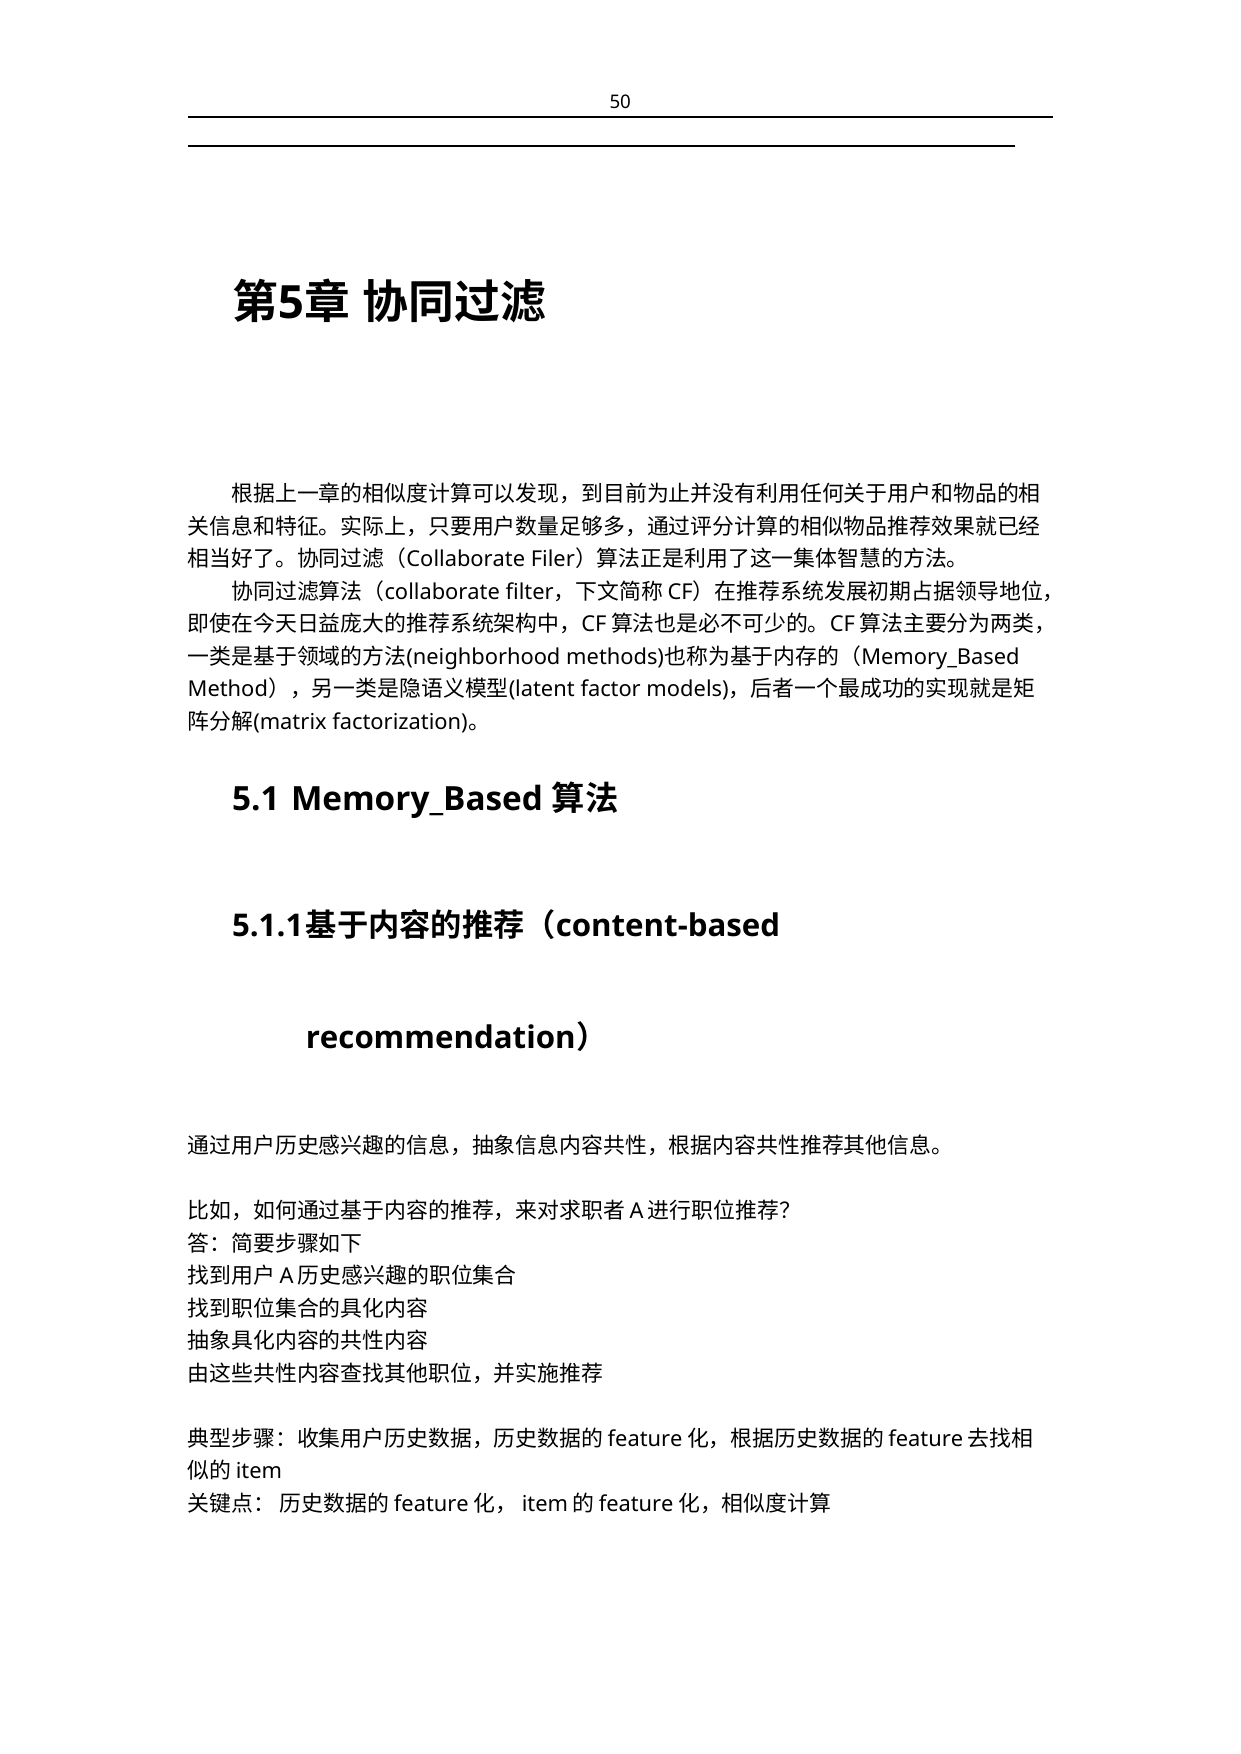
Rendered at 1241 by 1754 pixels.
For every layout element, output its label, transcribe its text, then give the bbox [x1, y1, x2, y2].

text 根据上一章的相似度计算可以发现，到目前为止并没有利用任何关于用户和物品的相关信息和特征。实际上，只要用户数量足够多，通过评分计算的相似物品推荐效果就已经相当好了。协同过滤（Collaborate Filer）算法正是利用了这一集体智慧的方法。 [187, 476, 1053, 573]
text 协同过滤算法（collaborate filter，下文简称CF）在推荐系统发展初期占据领导地位，即使在今天日益庞大的推荐系统架构中，CF算法也是必不可少的。CF算法主要分为两类，一类是基于领域的方法(neighborhood methods)也称为基于内存的（Memory_Based Method），另一类是隐语义模型(latent factor models)，后者一个最成功的实现就是矩阵分解(matrix factorization)。 [187, 573, 1053, 736]
text 答：简要步骤如下 [187, 1226, 1053, 1258]
subtitle 协同过滤 [232, 250, 1053, 348]
text 找到用户A历史感兴趣的职位集合 [187, 1258, 1053, 1291]
text 通过用户历史感兴趣的信息，抽象信息内容共性，根据内容共性推荐其他信息。 [187, 1128, 1053, 1161]
text 典型步骤：收集用户历史数据，历史数据的feature化，根据历史数据的feature去找相似的item [187, 1421, 1053, 1486]
text 比如，如何通过基于内容的推荐，来对求职者A进行职位推荐？ [187, 1193, 1053, 1226]
subtitle Memory_Based 算法 [232, 763, 1053, 828]
text 找到职位集合的具化内容 [187, 1291, 1053, 1323]
text 由这些共性内容查找其他职位，并实施推荐 [187, 1356, 1053, 1388]
text 关键点： 历史数据的feature化， item的feature化，相似度计算 [187, 1486, 1053, 1518]
subtitle 基于内容的推荐（content-based recommendation） [232, 891, 1053, 1068]
text 抽象具化内容的共性内容 [187, 1323, 1053, 1356]
